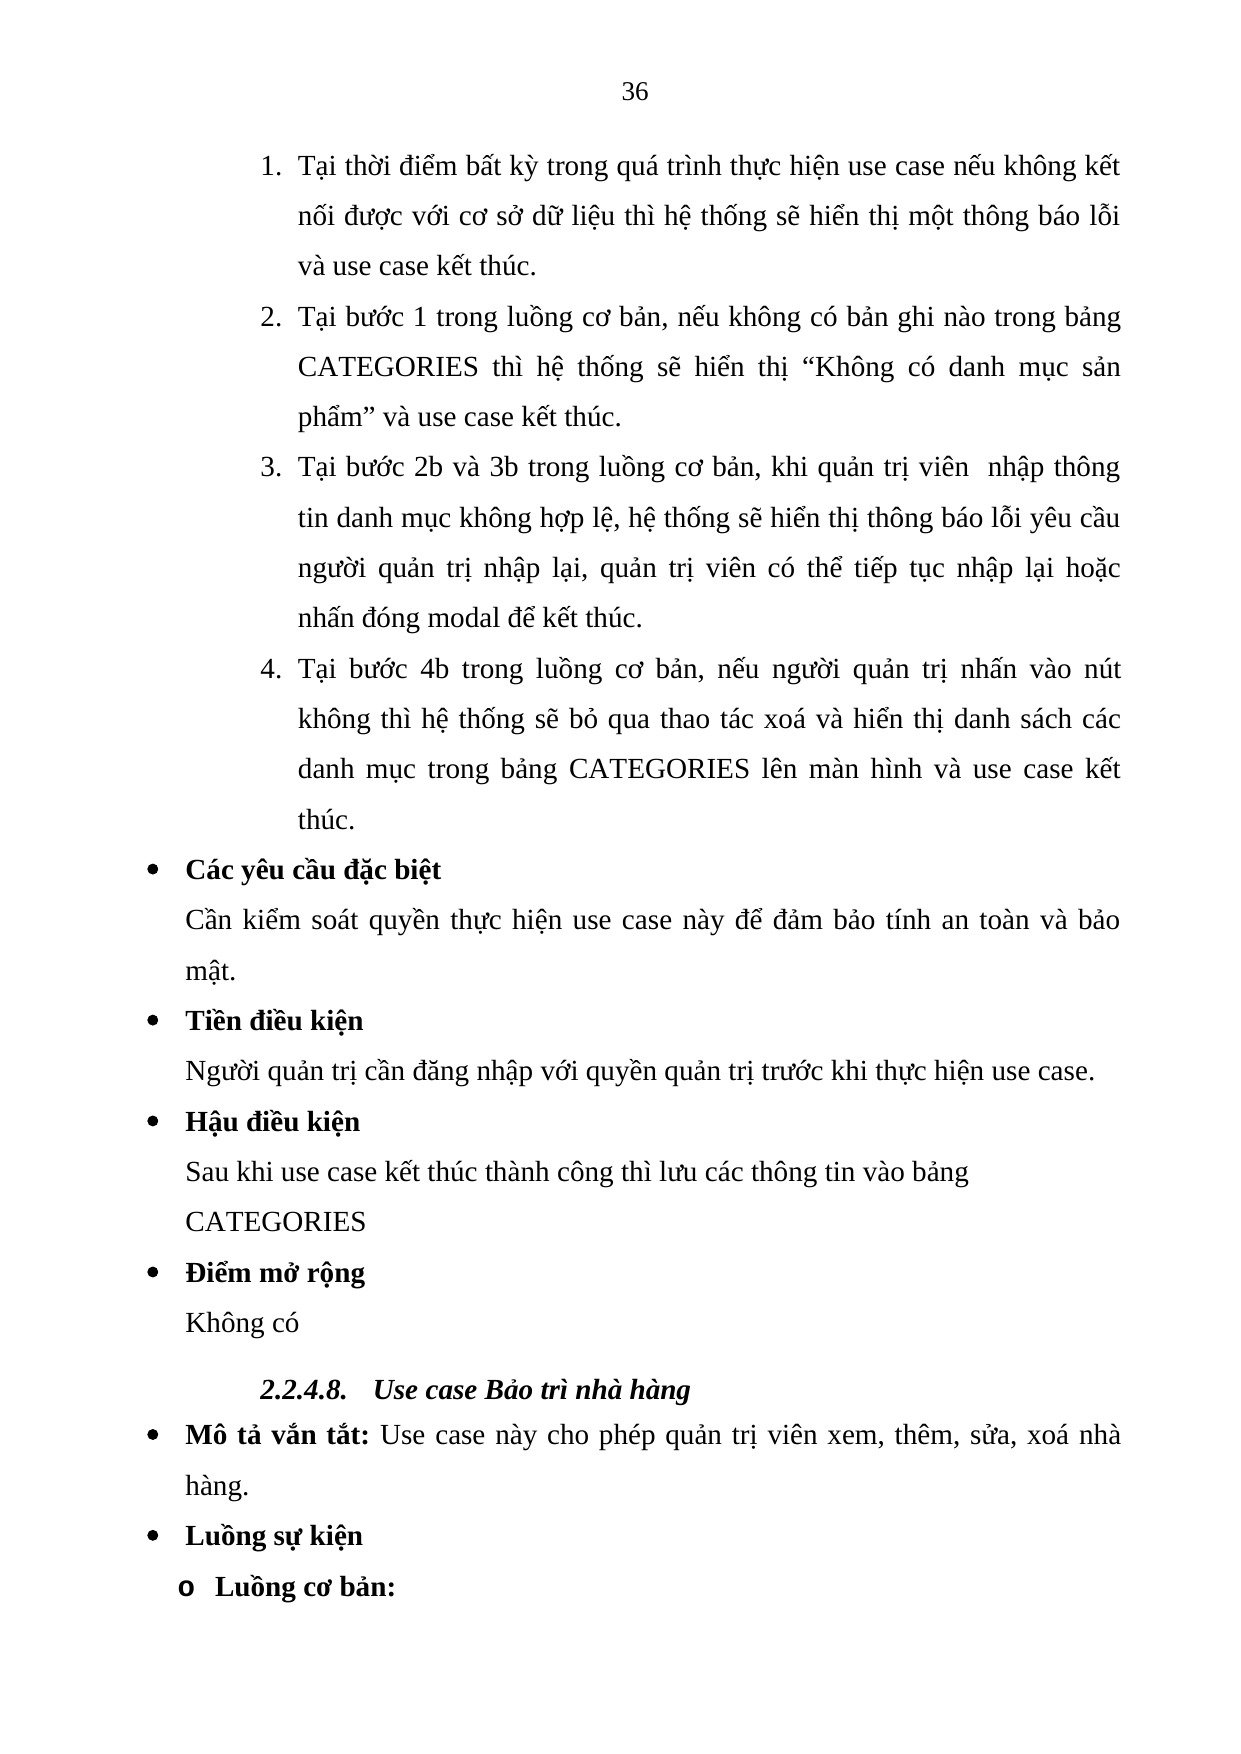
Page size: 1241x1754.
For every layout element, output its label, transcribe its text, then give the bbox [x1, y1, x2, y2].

list Điểm mở rộng [148, 1255, 1122, 1288]
list Không có [185, 1305, 1122, 1339]
list Tại bước 2b và 3b trong luồng cơ bản, khi quản trị viên nhập thông tin danh mục không hợp lệ, hệ thống sẽ hiển thị thông báo lỗi yêu cầu người quản trị nhập lại, quản trị viên có thể tiếp tục nhập lại hoặc nhấn đóng modal để kết thúc. [260, 449, 1122, 634]
list Luồng cơ bản: [177, 1569, 1122, 1605]
list Mô tả vắn tắt: Use case này cho phép quản trị viên xem, thêm, sửa, xoá nhà hàng. [148, 1417, 1122, 1501]
list Luồng sự kiện [148, 1518, 1122, 1552]
subtitle Use case Bảo trì nhà hàng [260, 1372, 1122, 1406]
list Tại bước 1 trong luồng cơ bản, nếu không có bản ghi nào trong bảng CATEGORIES thì hệ thống sẽ hiển thị “Không có danh mục sản phẩm” và use case kết thúc. [260, 299, 1122, 433]
list Tại bước 4b trong luồng cơ bản, nếu người quản trị nhấn vào nút không thì hệ thống sẽ bỏ qua thao tác xoá và hiển thị danh sách các danh mục trong bảng CATEGORIES lên màn hình và use case kết thúc. [260, 651, 1122, 835]
list Tiền điều kiện [148, 1003, 1122, 1037]
list Sau khi use case kết thúc thành công thì lưu các thông tin vào bảng CATEGORIES [185, 1154, 1122, 1238]
list Cần kiểm soát quyền thực hiện use case này để đảm bảo tính an toàn và bảo mật. [185, 902, 1122, 986]
list Người quản trị cần đăng nhập với quyền quản trị trước khi thực hiện use case. [185, 1053, 1122, 1087]
list Tại thời điểm bất kỳ trong quá trình thực hiện use case nếu không kết nối được với cơ sở dữ liệu thì hệ thống sẽ hiển thị một thông báo lỗi và use case kết thúc. [260, 148, 1122, 282]
list Hậu điều kiện [148, 1104, 1122, 1137]
list Các yêu cầu đặc biệt [148, 852, 1122, 886]
